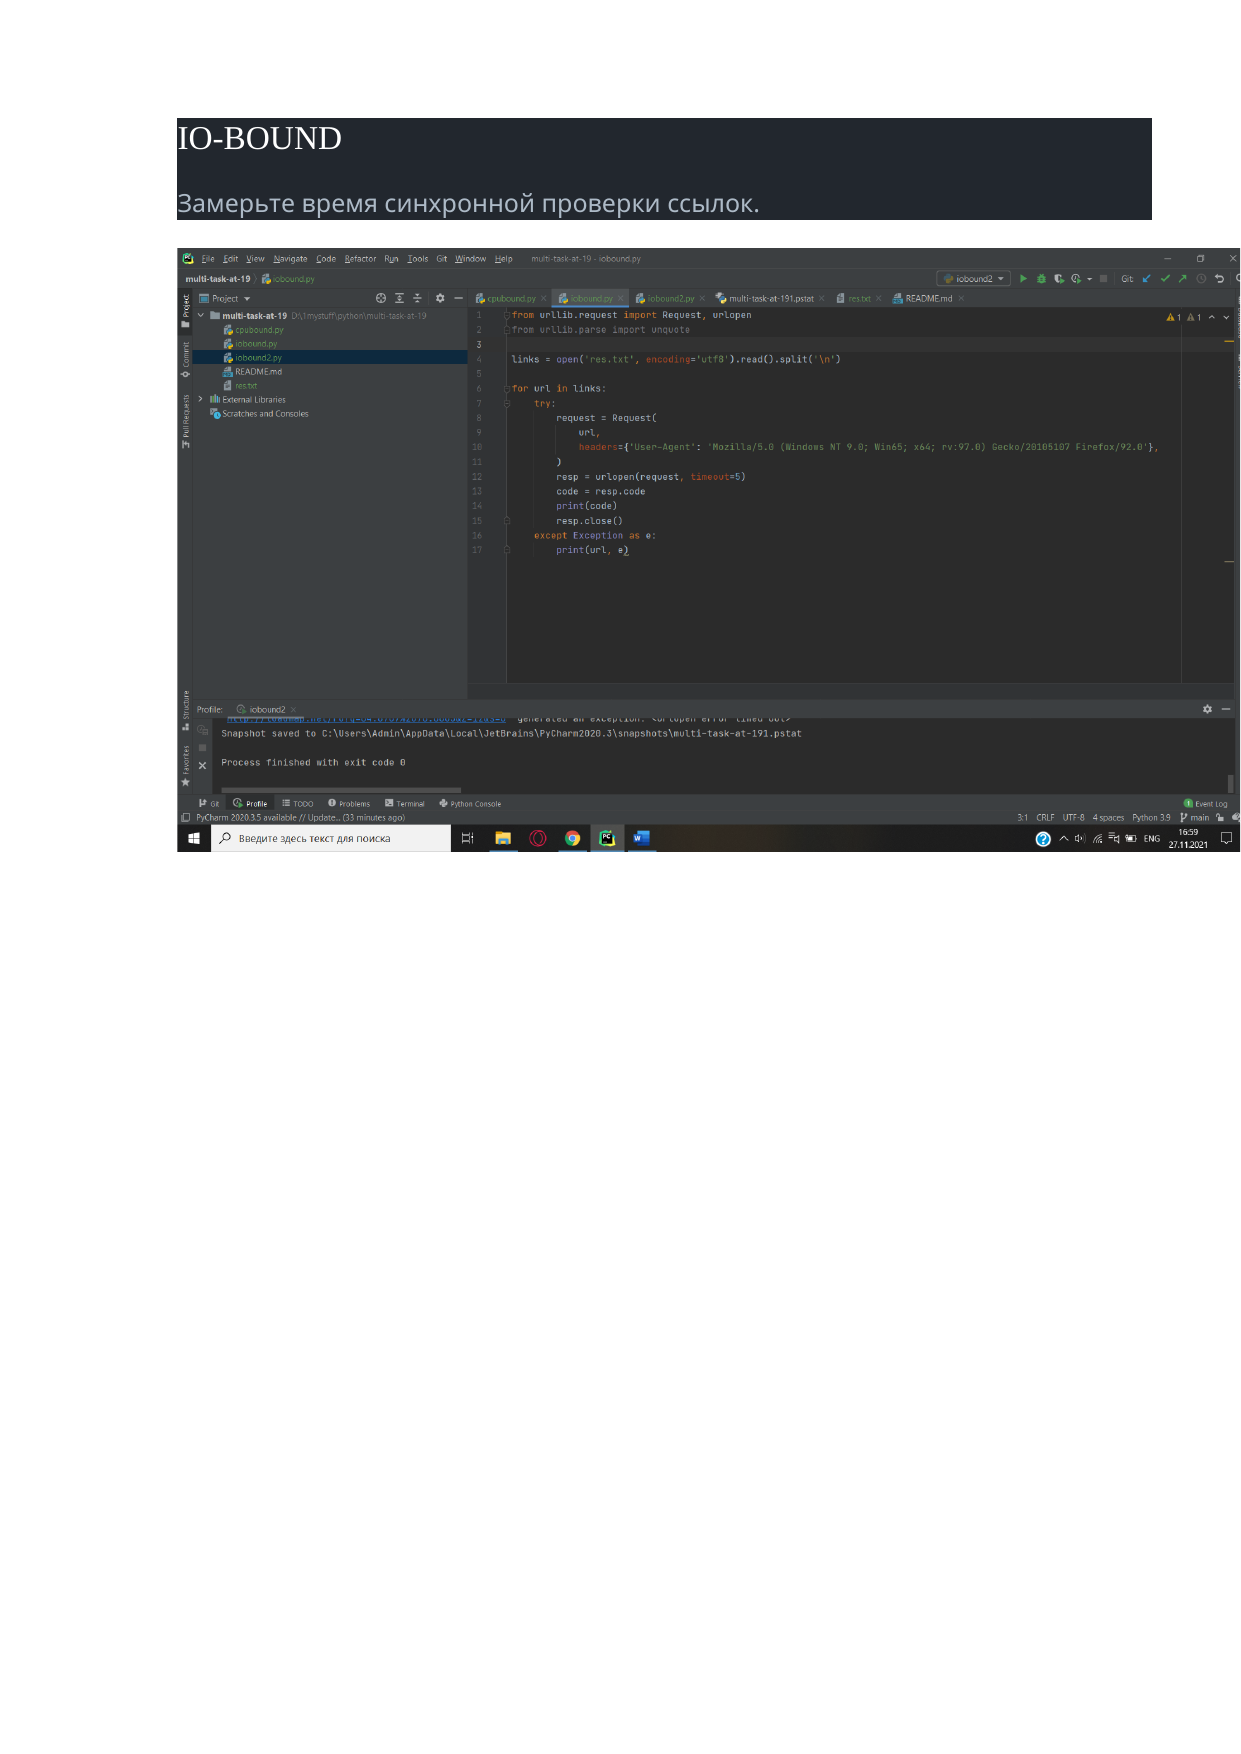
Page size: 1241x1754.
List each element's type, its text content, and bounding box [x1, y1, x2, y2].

text IO-BOUND [177, 118, 1152, 156]
text Замерьте время синхронной проверки ссылок. [177, 186, 1152, 220]
picture [177, 248, 1241, 852]
